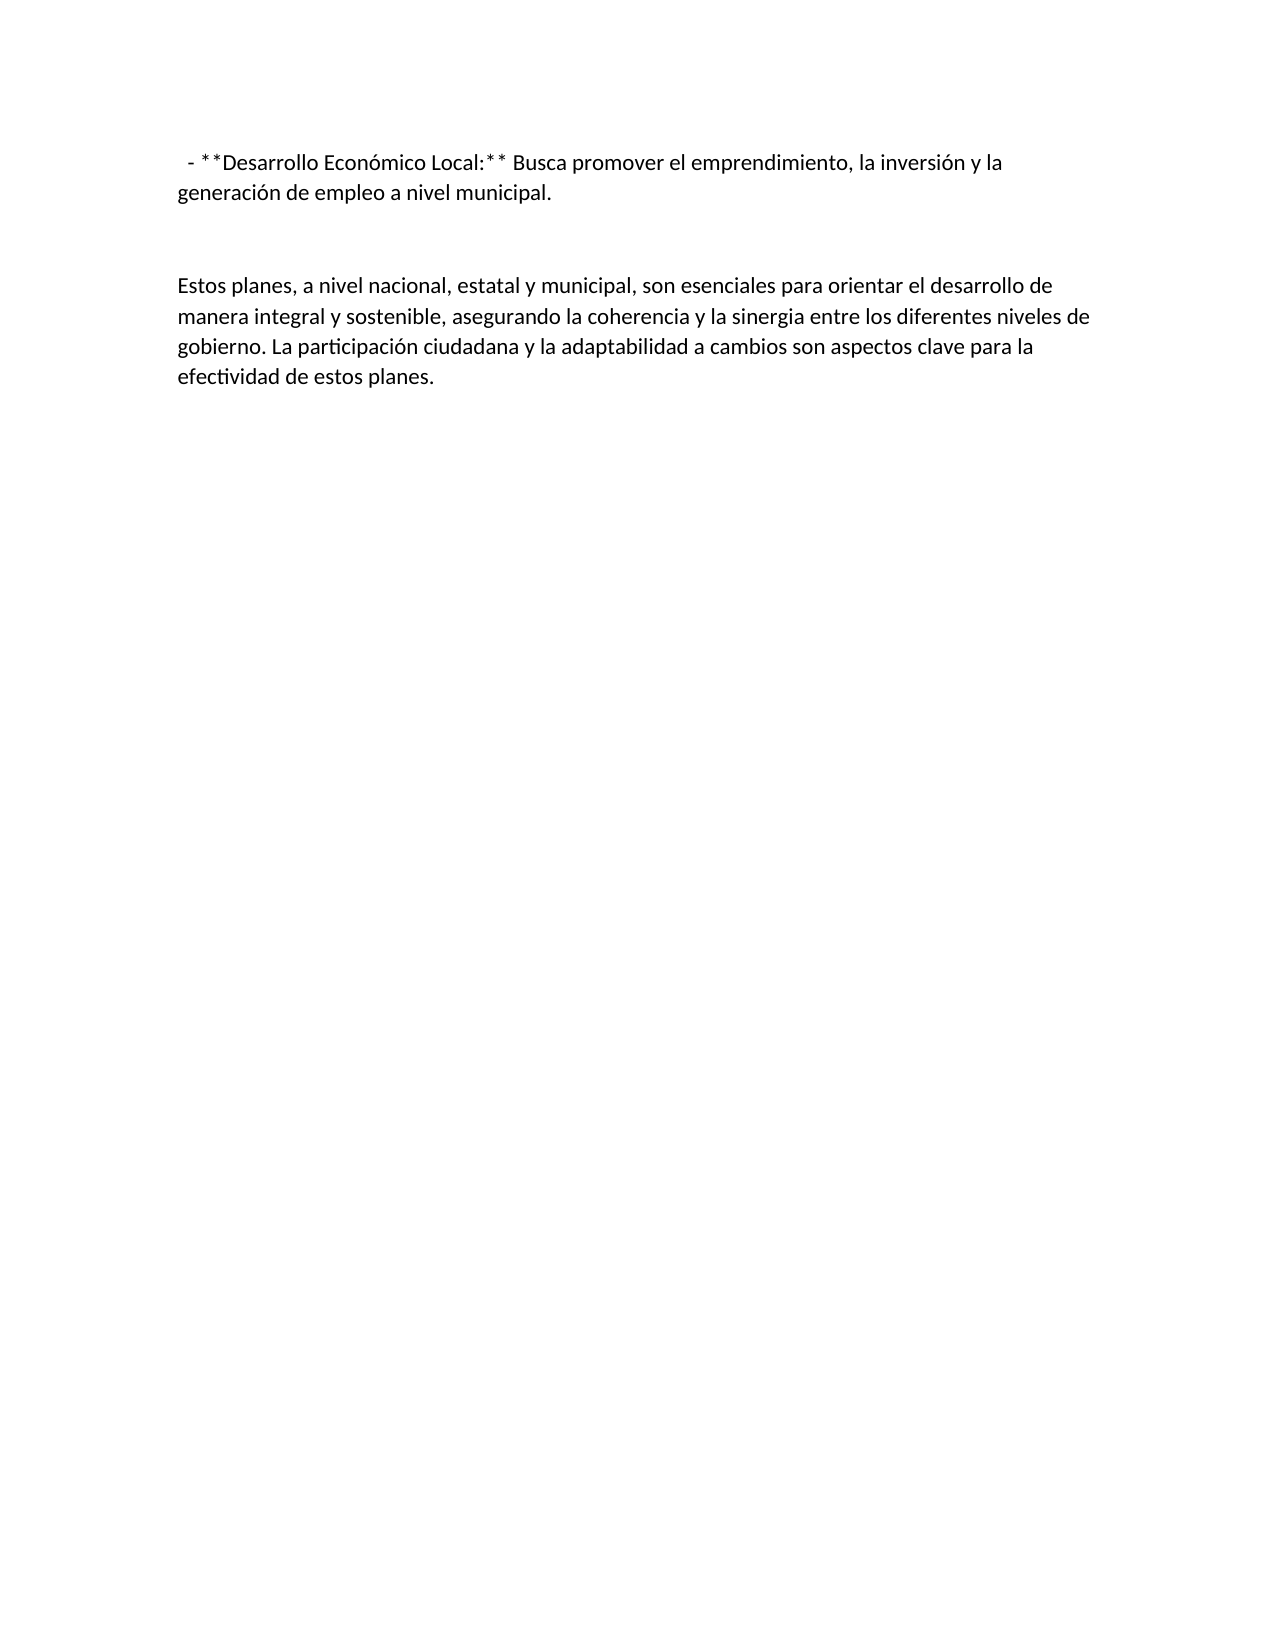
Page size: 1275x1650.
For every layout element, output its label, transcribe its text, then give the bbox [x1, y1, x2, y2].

text - **Desarrollo Económico Local:** Busca promover el emprendimiento, la inversión y la generación de empleo a nivel municipal. [177, 148, 1098, 206]
text Estos planes, a nivel nacional, estatal y municipal, son esenciales para orientar el desarrollo de manera integral y sostenible, asegurando la coherencia y la sinergia entre los diferentes niveles de gobierno. La participación ciudadana y la adaptabilidad a cambios son aspectos clave para la efectividad de estos planes. [177, 272, 1098, 390]
